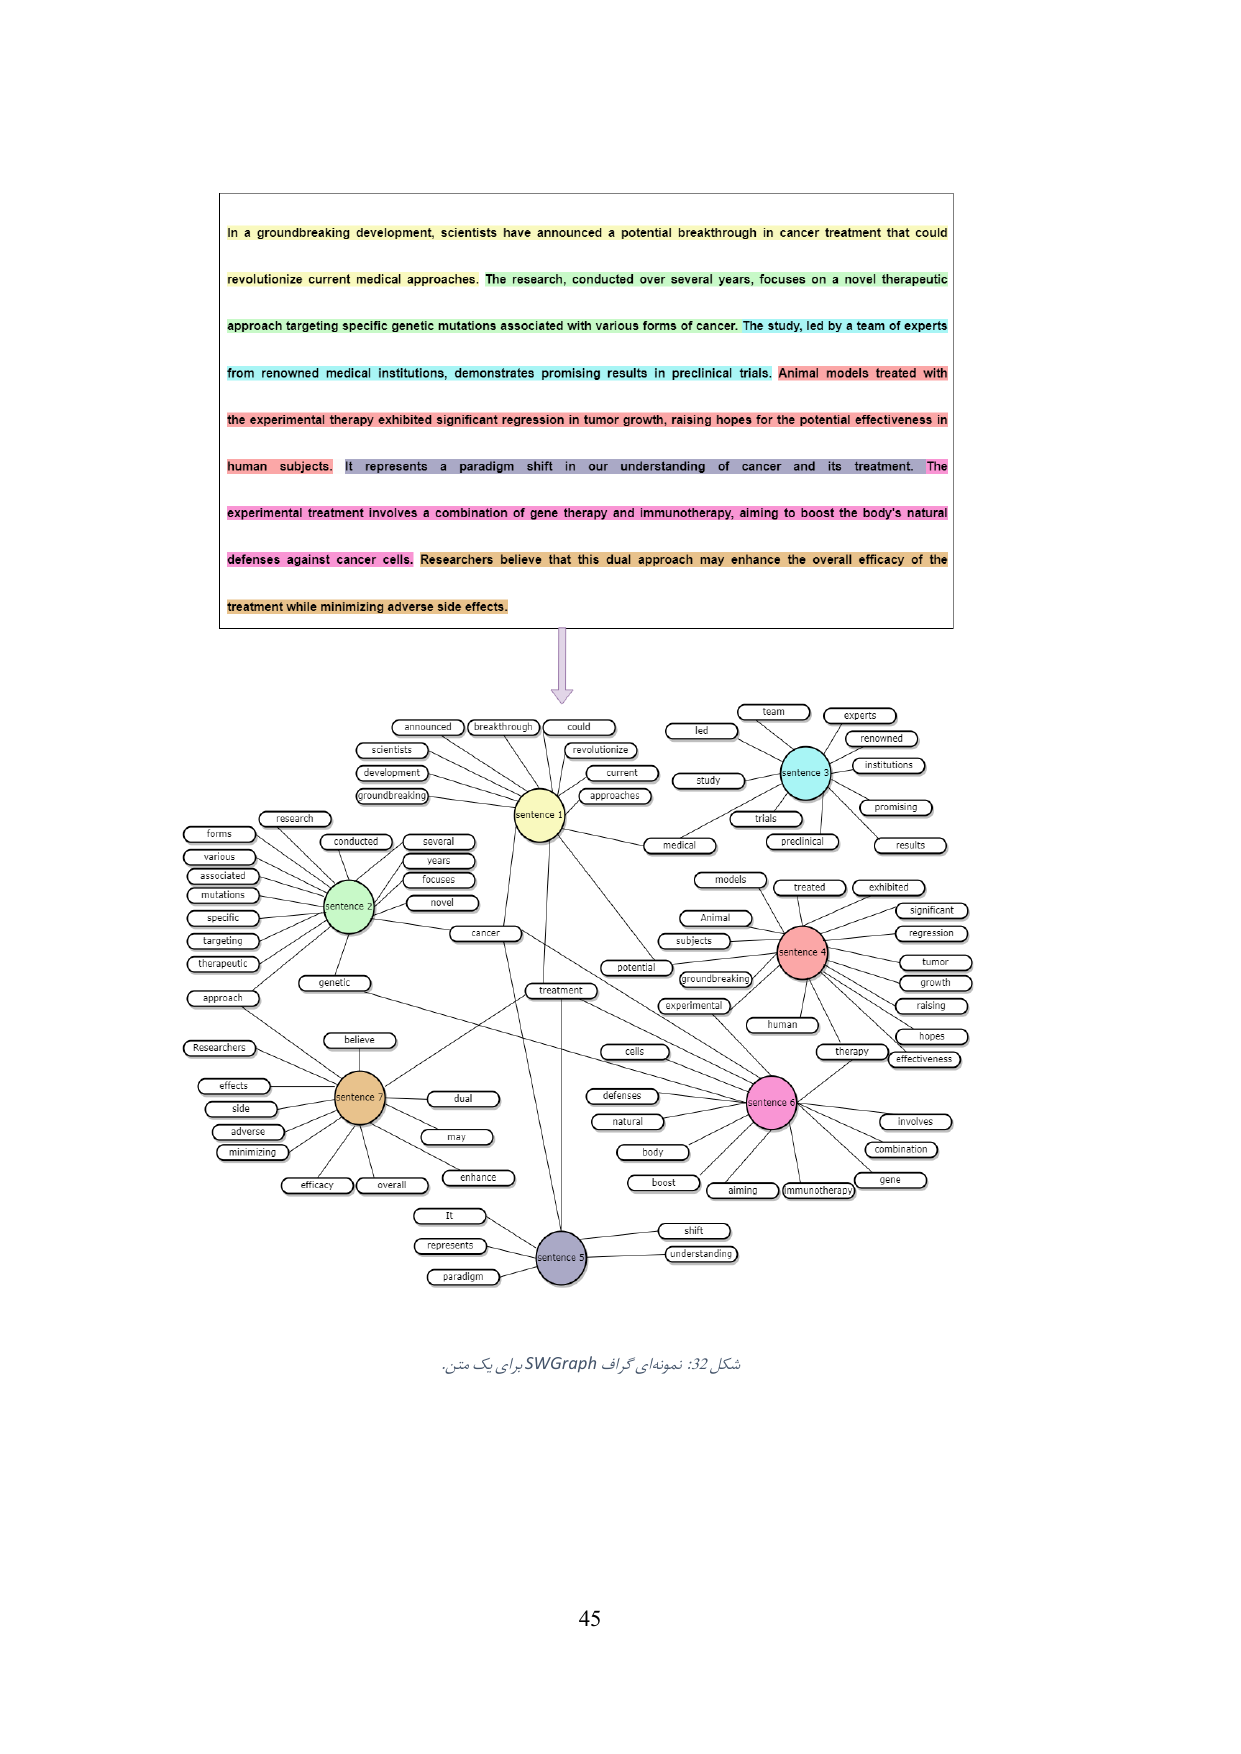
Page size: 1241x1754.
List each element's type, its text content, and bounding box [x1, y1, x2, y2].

text شکل 32: نمونه‌ای گراف SWGraph برای یک متن. [207, 1351, 1018, 1376]
picture [155, 177, 974, 1333]
